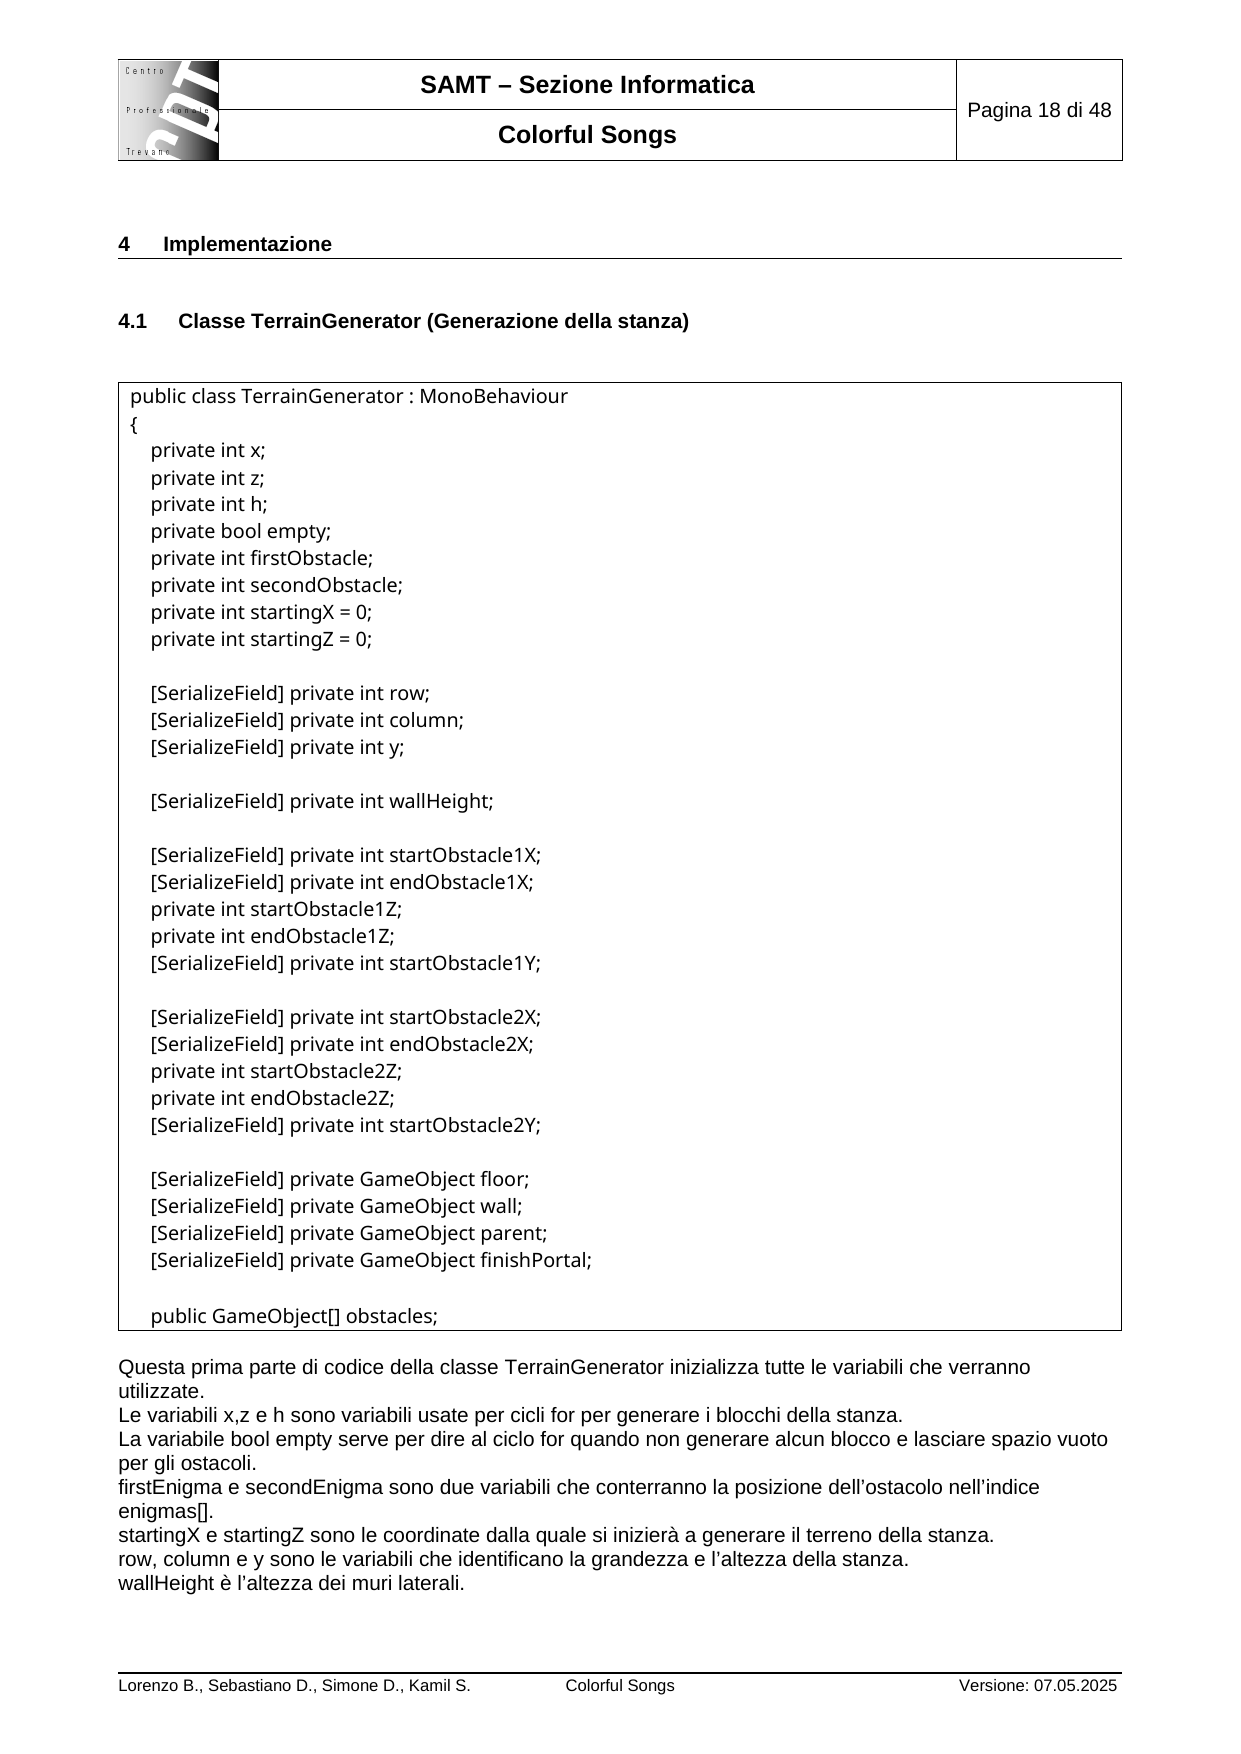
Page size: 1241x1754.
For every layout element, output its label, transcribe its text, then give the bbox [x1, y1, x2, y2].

picture [118, 60, 219, 160]
subtitle Implementazione [118, 232, 1122, 258]
text Le variabili x,z e h sono variabili usate per cicli for per generare i blocchi della stanza. [118, 1403, 1122, 1427]
text La variabile bool empty serve per dire al ciclo for quando non generare alcun blocco e lasciare spazio vuoto per gli ostacoli. [118, 1427, 1122, 1474]
text startingX e startingZ sono le coordinate dalla quale si inizierà a generare il terreno della stanza. [118, 1522, 1122, 1546]
text row, column e y sono le variabili che identificano la grandezza e l’altezza della stanza. [118, 1546, 1122, 1570]
table_header public class TerrainGenerator : MonoBehaviour { private int x; private int z; private int h; private bool empty; private int firstObstacle; private int secondObstacle; private int startingX = 0; private int startingZ = 0; [SerializeField] private int row; [SerializeField] private int column; [SerializeField] private int y; [SerializeField] private int wallHeight; [SerializeField] private int startObstacle1X; [SerializeField] private int endObstacle1X; private int startObstacle1Z; private int endObstacle1Z; [SerializeField] private int startObstacle1Y; [SerializeField] private int startObstacle2X; [SerializeField] private int endObstacle2X; private int startObstacle2Z; private int endObstacle2Z; [SerializeField] private int startObstacle2Y; [SerializeField] private GameObject floor; [SerializeField] private GameObject wall; [SerializeField] private GameObject parent; [SerializeField] private GameObject finishPortal; public GameObject[] obstacles; [119, 383, 1121, 1330]
text firstEnigma e secondEnigma sono due variabili che conterranno la posizione dell’ostacolo nell’indice enigmas[]. [118, 1474, 1122, 1522]
text wallHeight è l’altezza dei muri laterali. [118, 1570, 1122, 1594]
subtitle Classe TerrainGenerator (Generazione della stanza) [118, 309, 1122, 357]
text Questa prima parte di codice della classe TerrainGenerator inizializza tutte le variabili che verranno utilizzate. [118, 1355, 1122, 1403]
